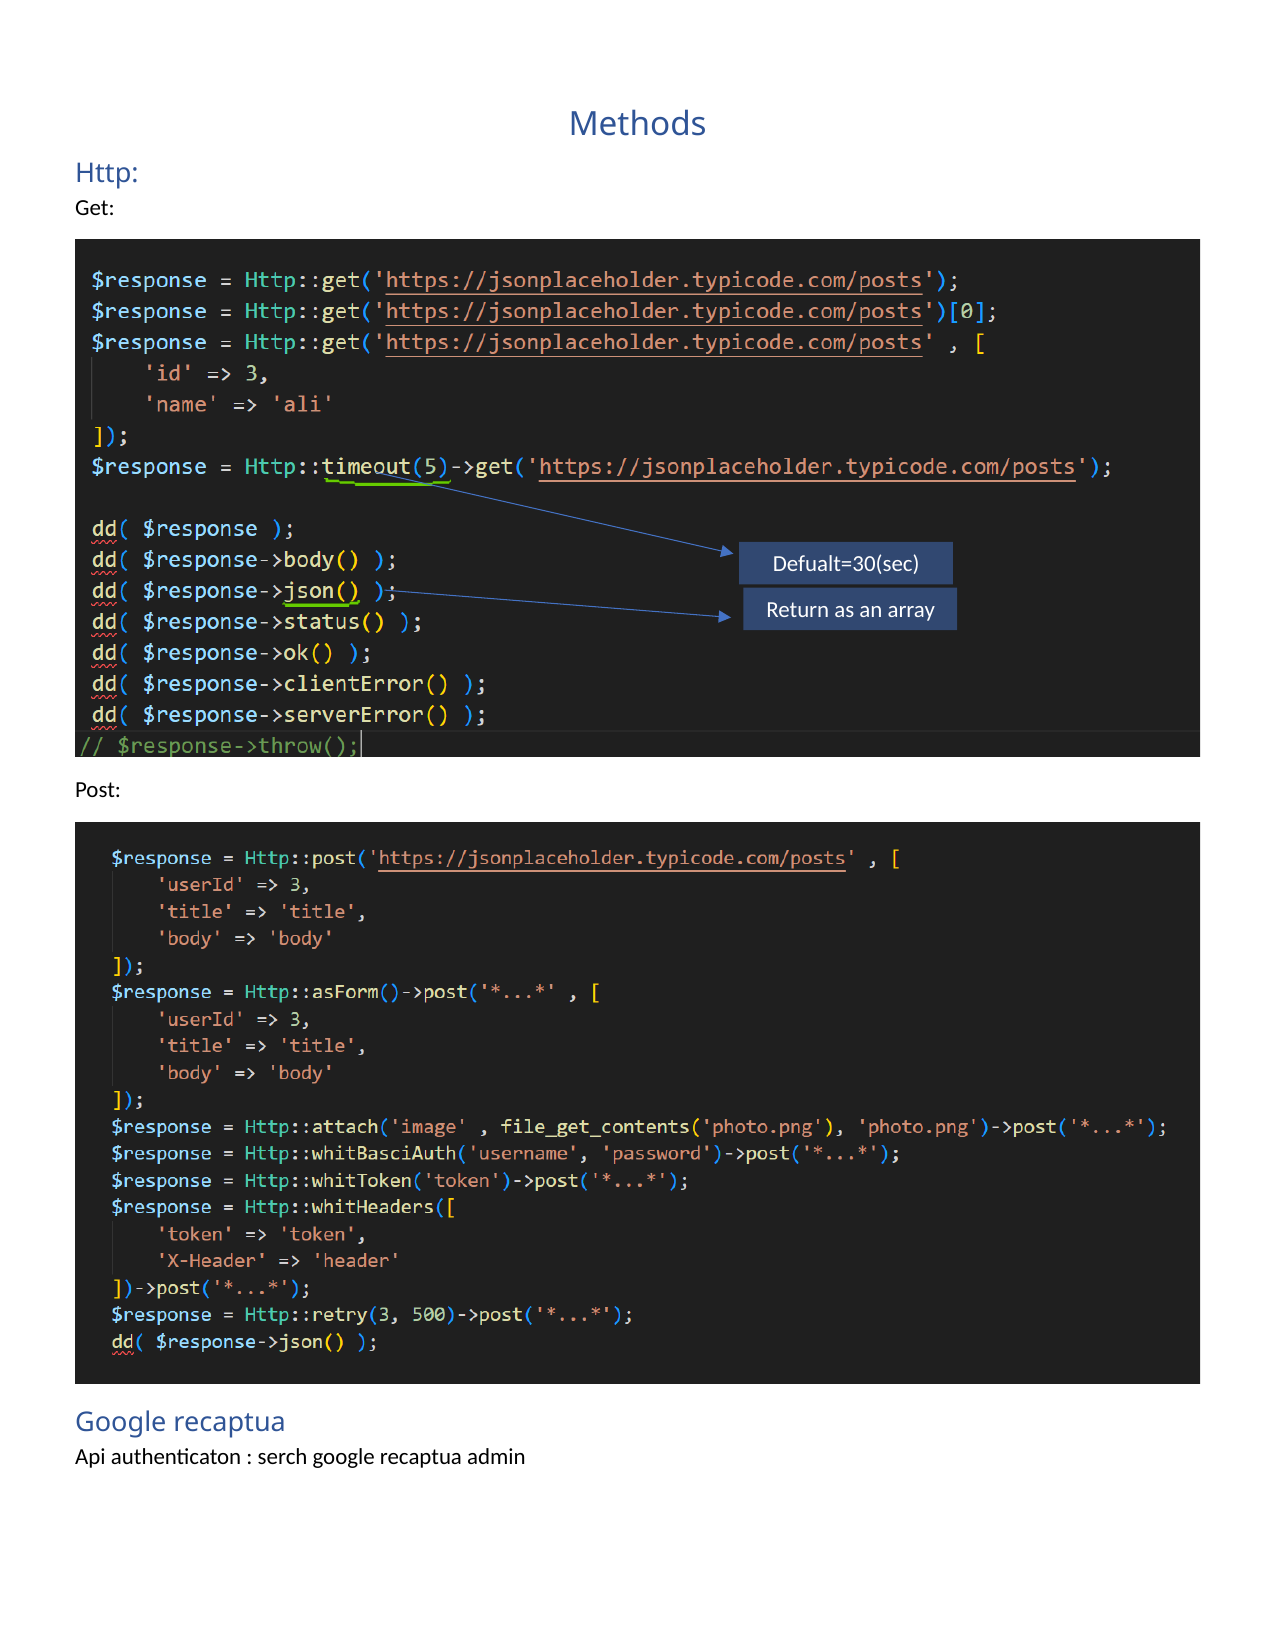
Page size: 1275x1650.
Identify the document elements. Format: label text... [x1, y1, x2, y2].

subtitle Google recaptua [75, 1402, 1200, 1439]
text Get: [75, 193, 1200, 221]
picture [75, 822, 1200, 1384]
subtitle Http: [75, 153, 1200, 190]
picture [75, 239, 1200, 757]
text Api authenticaton : serch google recaptua admin [75, 1442, 1200, 1470]
text Post: [75, 775, 1200, 803]
subtitle Methods [75, 100, 1200, 145]
